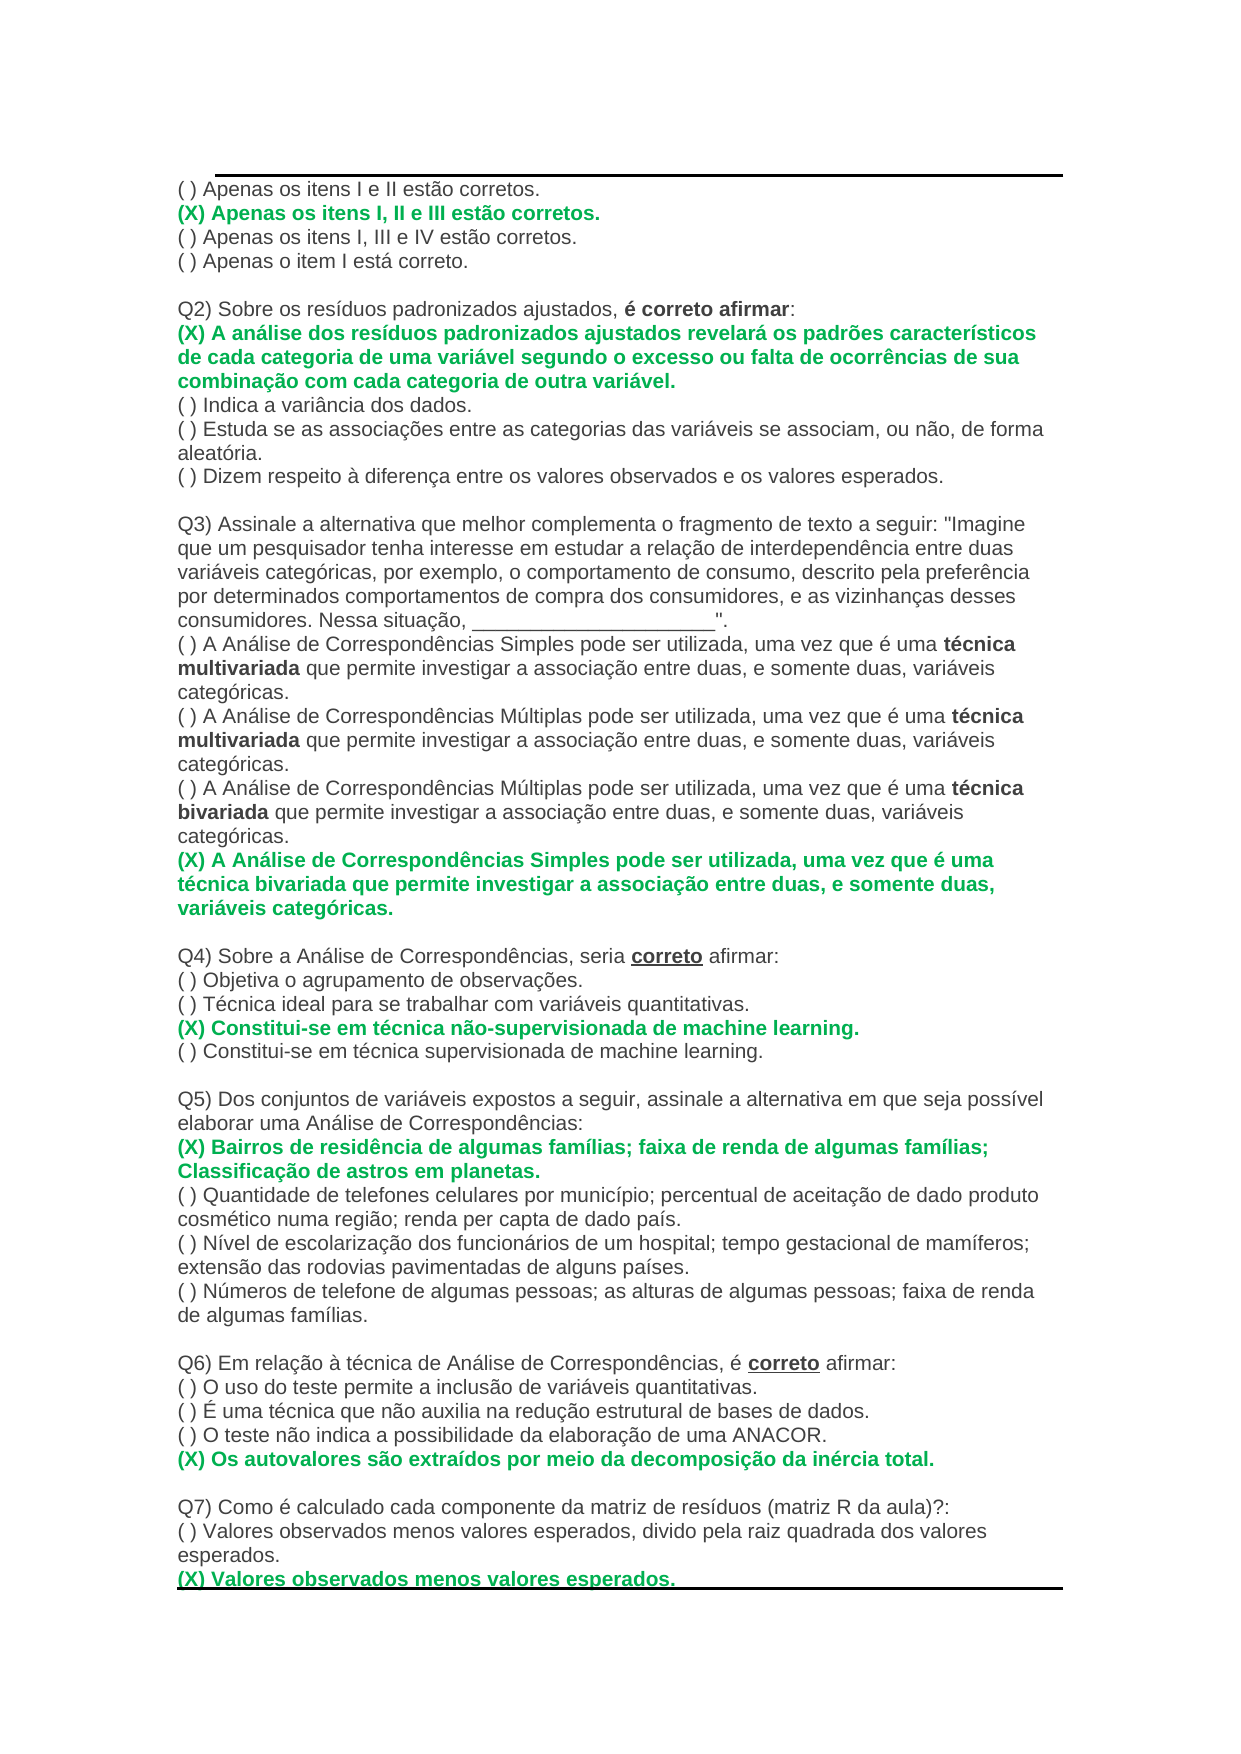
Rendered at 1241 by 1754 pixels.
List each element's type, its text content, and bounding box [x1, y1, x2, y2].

text ( ) O uso do teste permite a inclusão de variáveis quantitativas. [177, 1375, 1063, 1399]
text ( ) O teste não indica a possibilidade da elaboração de uma ANACOR. [177, 1423, 1063, 1447]
text Q5) Dos conjuntos de variáveis expostos a seguir, assinale a alternativa em que seja possível elaborar uma Análise de Correspondências: [177, 1087, 1063, 1135]
text ( ) Dizem respeito à diferença entre os valores observados e os valores esperados. [177, 464, 1063, 488]
text Q3) Assinale a alternativa que melhor complementa o fragmento de texto a seguir: "Imagine que um pesquisador tenha interesse em estudar a relação de interdependência entre duas variáveis categóricas, por exemplo, o comportamento de consumo, descrito pela preferência por determinados comportamentos de compra dos consumidores, e as vizinhanças desses consumidores. Nessa situação, _____________________". [177, 512, 1063, 632]
text (X) Os autovalores são extraídos por meio da decomposição da inércia total. [177, 1447, 1063, 1471]
text (X) Valores observados menos valores esperados. [177, 1566, 1063, 1587]
text ( ) Estuda se as associações entre as categorias das variáveis se associam, ou não, de forma aleatória. [177, 416, 1063, 464]
text ( ) Apenas os itens I e II estão corretos. [177, 177, 1063, 201]
text Q7) Como é calculado cada componente da matriz de resíduos (matriz R da aula)?: [177, 1494, 1063, 1518]
text ( ) Valores observados menos valores esperados, divido pela raiz quadrada dos valores esperados. [177, 1518, 1063, 1566]
text ( ) Objetiva o agrupamento de observações. [177, 967, 1063, 991]
text ( ) A Análise de Correspondências Simples pode ser utilizada, uma vez que é uma técnica multivariada que permite investigar a associação entre duas, e somente duas, variáveis categóricas. [177, 632, 1063, 704]
text (X) Bairros de residência de algumas famílias; faixa de renda de algumas famílias; Classificação de astros em planetas. [177, 1135, 1063, 1183]
text (X) A análise dos resíduos padronizados ajustados revelará os padrões característicos de cada categoria de uma variável segundo o excesso ou falta de ocorrências de sua combinação com cada categoria de outra variável. [177, 321, 1063, 392]
text Q6) Em relação à técnica de Análise de Correspondências, é correto afirmar: [177, 1351, 1063, 1375]
text ( ) É uma técnica que não auxilia na redução estrutural de bases de dados. [177, 1399, 1063, 1423]
text ( ) A Análise de Correspondências Múltiplas pode ser utilizada, uma vez que é uma técnica bivariada que permite investigar a associação entre duas, e somente duas, variáveis categóricas. [177, 776, 1063, 848]
text ( ) Quantidade de telefones celulares por município; percentual de aceitação de dado produto cosmético numa região; renda per capta de dado país. [177, 1183, 1063, 1231]
text (X) Apenas os itens I, II e III estão corretos. [177, 201, 1063, 225]
text (X) Constitui-se em técnica não-supervisionada de machine learning. [177, 1015, 1063, 1039]
text ( ) Apenas os itens I, III e IV estão corretos. [177, 225, 1063, 249]
text ( ) Nível de escolarização dos funcionários de um hospital; tempo gestacional de mamíferos; extensão das rodovias pavimentadas de alguns países. [177, 1231, 1063, 1279]
text Q2) Sobre os resíduos padronizados ajustados, é correto afirmar: [177, 297, 1063, 321]
text ( ) Técnica ideal para se trabalhar com variáveis quantitativas. [177, 991, 1063, 1015]
text ( ) Constitui-se em técnica supervisionada de machine learning. [177, 1039, 1063, 1063]
text ( ) Números de telefone de algumas pessoas; as alturas de algumas pessoas; faixa de renda de algumas famílias. [177, 1279, 1063, 1327]
text Q4) Sobre a Análise de Correspondências, seria correto afirmar: [177, 943, 1063, 967]
text (X) A Análise de Correspondências Simples pode ser utilizada, uma vez que é uma técnica bivariada que permite investigar a associação entre duas, e somente duas, variáveis categóricas. [177, 848, 1063, 919]
text ( ) Apenas o item I está correto. [177, 249, 1063, 273]
text ( ) Indica a variância dos dados. [177, 392, 1063, 416]
text ( ) A Análise de Correspondências Múltiplas pode ser utilizada, uma vez que é uma técnica multivariada que permite investigar a associação entre duas, e somente duas, variáveis categóricas. [177, 704, 1063, 776]
